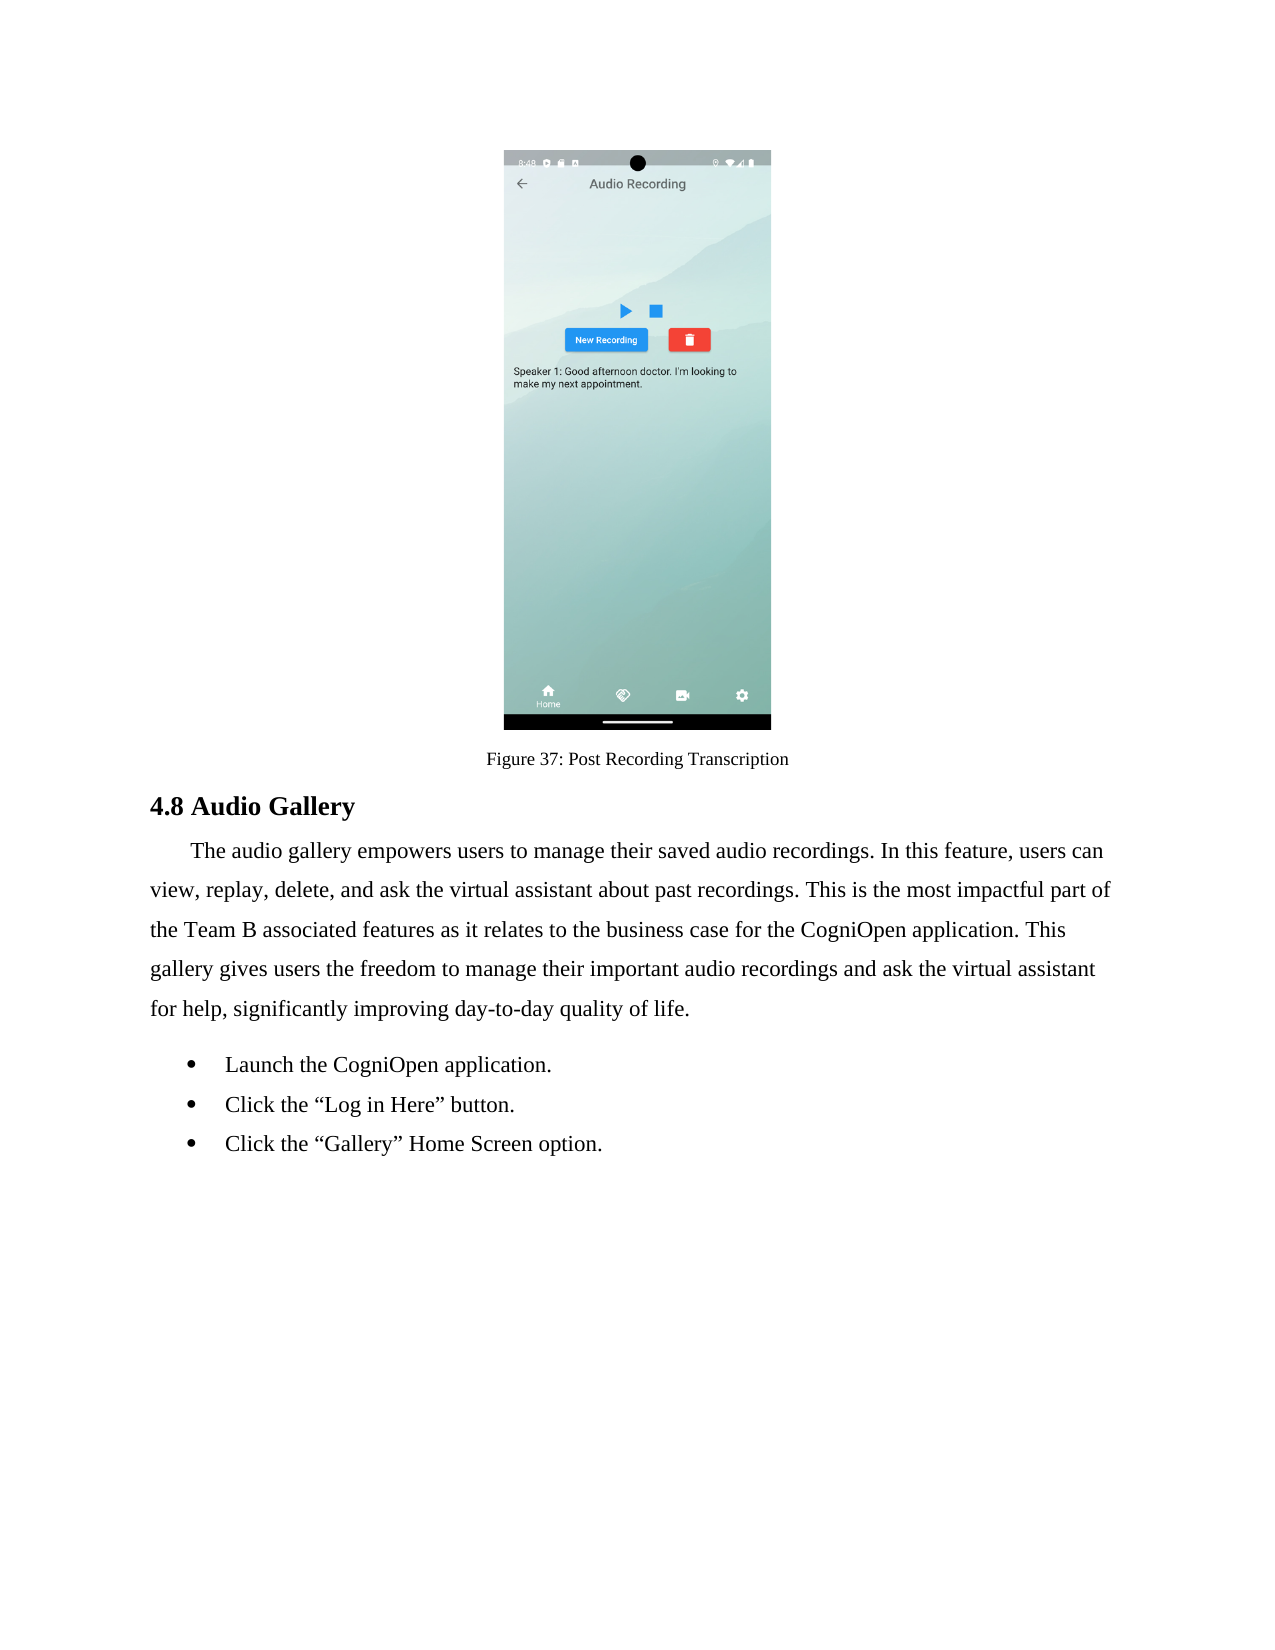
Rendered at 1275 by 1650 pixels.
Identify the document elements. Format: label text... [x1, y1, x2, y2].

list Click the “Log in Here” button. [187, 1091, 1125, 1117]
list Launch the CogniOpen application. [187, 1051, 1125, 1077]
subtitle 4.8 Audio Gallery [150, 790, 1125, 822]
text Figure 37: Post Recording Transcription [150, 748, 1125, 769]
picture [503, 150, 772, 730]
list Click the “Gallery” Home Screen option. [187, 1130, 1125, 1156]
text The audio gallery empowers users to manage their saved audio recordings. In this feature, users can view, replay, delete, and ask the virtual assistant about past recordings. This is the most impactful part of the Team B associated features as it relates to the business case for the CogniOpen application. This gallery gives users the freedom to manage their important audio recordings and ask the virtual assistant for help, significantly improving day-to-day quality of life. [150, 837, 1125, 1021]
